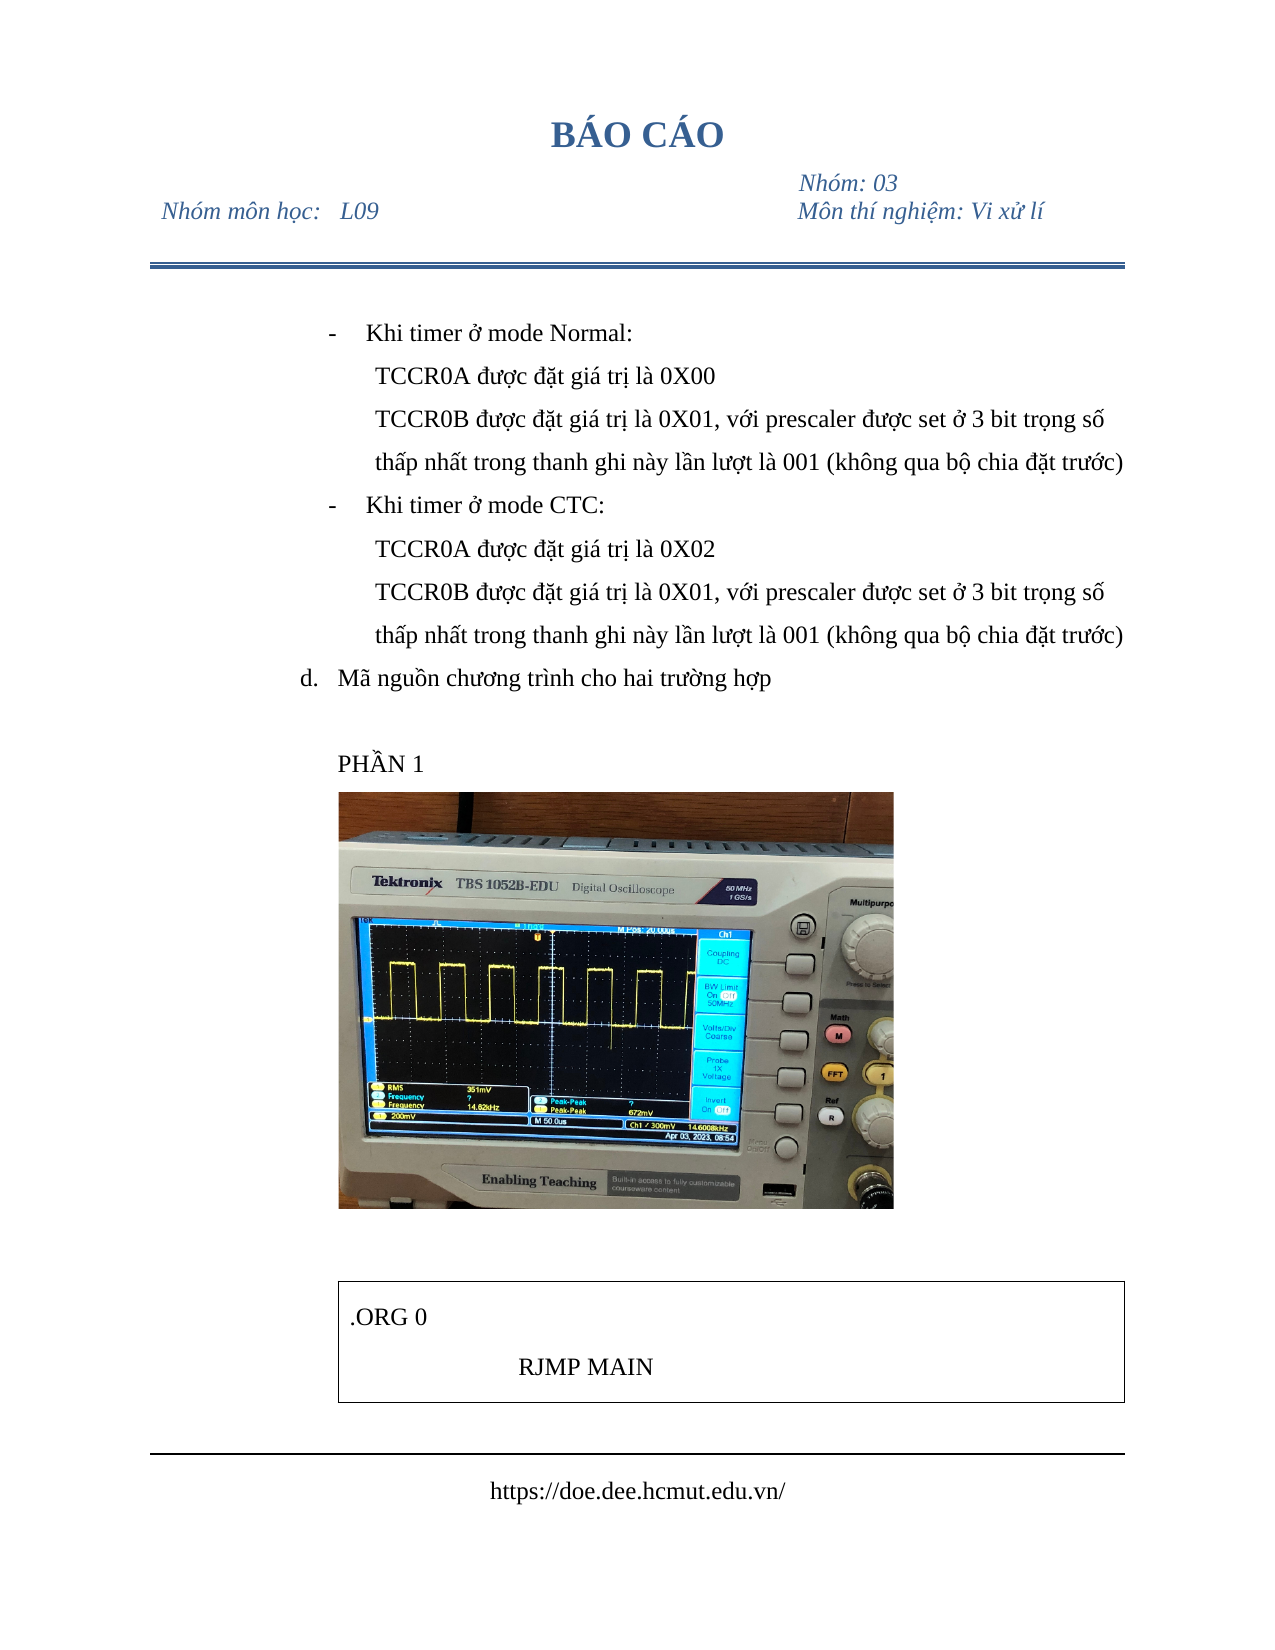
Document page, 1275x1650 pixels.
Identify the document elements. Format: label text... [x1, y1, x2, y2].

picture [338, 792, 894, 1209]
list TCCR0B được đặt giá trị là 0X01, với prescaler được set ở 3 bit trọng số thấp nhất trong thanh ghi này lần lượt là 001 (không qua bộ chia đặt trước) [375, 577, 1125, 649]
list Khi timer ở mode CTC: [328, 491, 1125, 519]
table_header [339, 1282, 1124, 1402]
list Khi timer ở mode Normal: [328, 318, 1125, 347]
list TCCR0B được đặt giá trị là 0X01, với prescaler được set ở 3 bit trọng số thấp nhất trong thanh ghi này lần lượt là 001 (không qua bộ chia đặt trước) [375, 404, 1125, 476]
list TCCR0A được đặt giá trị là 0X00 [375, 361, 1125, 390]
list PHẦN 1 [337, 749, 1125, 778]
list TCCR0A được đặt giá trị là 0X02 [375, 534, 1125, 562]
list Mã nguồn chương trình cho hai trường hợp [300, 663, 1125, 692]
